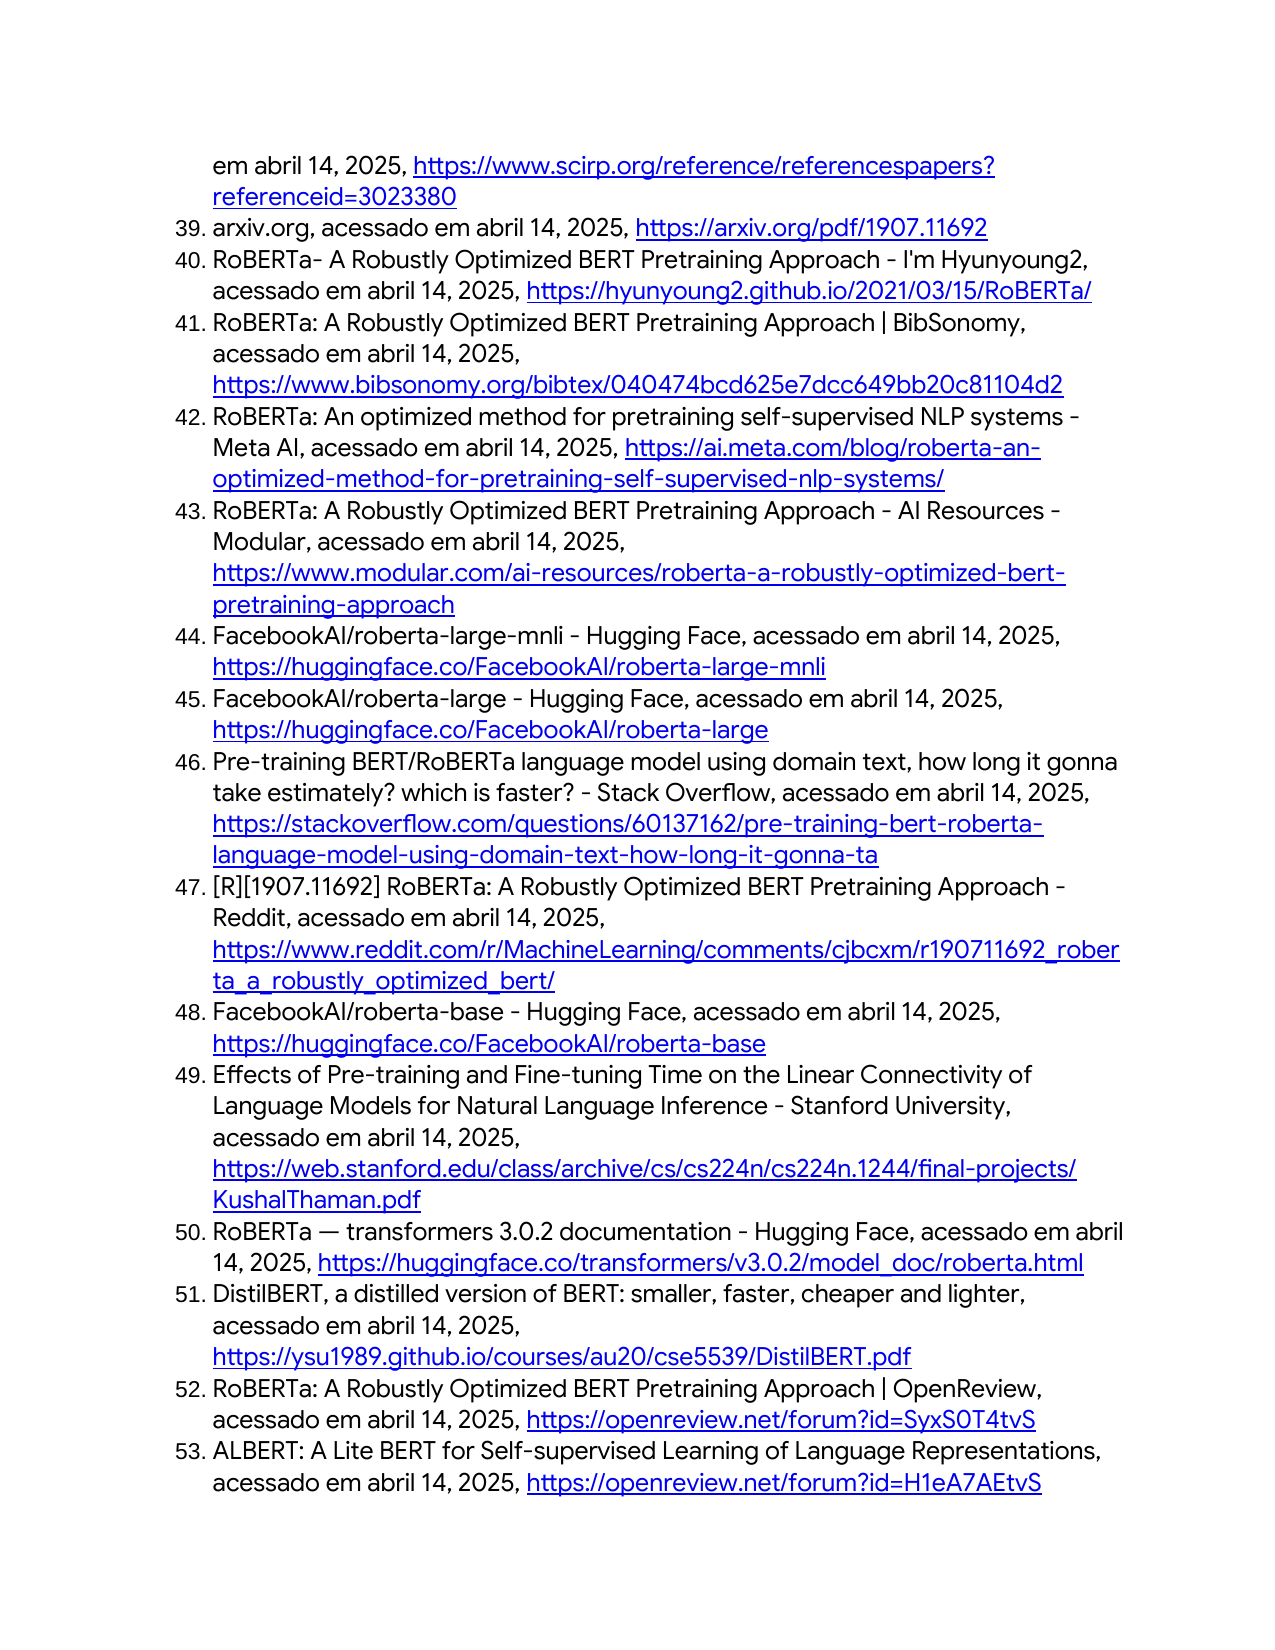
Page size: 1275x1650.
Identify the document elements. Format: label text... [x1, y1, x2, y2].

list RoBERTa: A Robustly Optimized BERT Pretraining Approach | OpenReview, acessado em abril 14, 2025, https://openreview.net/forum?id=SyxS0T4tvS [175, 1373, 1125, 1436]
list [175, 150, 1125, 213]
list FacebookAI/roberta-large-mnli - Hugging Face, acessado em abril 14, 2025, https://huggingface.co/FacebookAI/roberta-large-mnli [175, 620, 1125, 683]
list FacebookAI/roberta-base - Hugging Face, acessado em abril 14, 2025, https://huggingface.co/FacebookAI/roberta-base [175, 997, 1125, 1059]
list ALBERT: A Lite BERT for Self-supervised Learning of Language Representations, acessado em abril 14, 2025, https://openreview.net/forum?id=H1eA7AEtvS [175, 1436, 1125, 1498]
list FacebookAI/roberta-large - Hugging Face, acessado em abril 14, 2025, https://huggingface.co/FacebookAI/roberta-large [175, 683, 1125, 746]
list Effects of Pre-training and Fine-tuning Time on the Linear Connectivity of Language Models for Natural Language Inference - Stanford University, acessado em abril 14, 2025, https://web.stanford.edu/class/archive/cs/cs224n/cs224n.1244/final-projects/KushalThaman.pdf [175, 1059, 1125, 1216]
list arxiv.org, acessado em abril 14, 2025, https://arxiv.org/pdf/1907.11692 [175, 213, 1125, 244]
list RoBERTa: A Robustly Optimized BERT Pretraining Approach | BibSonomy, acessado em abril 14, 2025, https://www.bibsonomy.org/bibtex/040474bcd625e7dcc649bb20c81104d2 [175, 307, 1125, 401]
list RoBERTa: A Robustly Optimized BERT Pretraining Approach - AI Resources - Modular, acessado em abril 14, 2025, https://www.modular.com/ai-resources/roberta-a-robustly-optimized-bert-pretraining-approach [175, 495, 1125, 620]
list DistilBERT, a distilled version of BERT: smaller, faster, cheaper and lighter, acessado em abril 14, 2025, https://ysu1989.github.io/courses/au20/cse5539/DistilBERT.pdf [175, 1279, 1125, 1373]
list RoBERTa: An optimized method for pretraining self-supervised NLP systems - Meta AI, acessado em abril 14, 2025, https://ai.meta.com/blog/roberta-an-optimized-method-for-pretraining-self-supervised-nlp-systems/ [175, 401, 1125, 495]
list RoBERTa- A Robustly Optimized BERT Pretraining Approach - I'm Hyunyoung2, acessado em abril 14, 2025, https://hyunyoung2.github.io/2021/03/15/RoBERTa/ [175, 244, 1125, 307]
list Pre-training BERT/RoBERTa language model using domain text, how long it gonna take estimately? which is faster? - Stack Overflow, acessado em abril 14, 2025, https://stackoverflow.com/questions/60137162/pre-training-bert-roberta-language-model-using-domain-text-how-long-it-gonna-ta [175, 746, 1125, 871]
list [R][1907.11692] RoBERTa: A Robustly Optimized BERT Pretraining Approach - Reddit, acessado em abril 14, 2025, https://www.reddit.com/r/MachineLearning/comments/cjbcxm/r190711692_roberta_a_robustly_optimized_bert/ [175, 871, 1125, 997]
list RoBERTa — transformers 3.0.2 documentation - Hugging Face, acessado em abril 14, 2025, https://huggingface.co/transformers/v3.0.2/model_doc/roberta.html [175, 1216, 1125, 1279]
